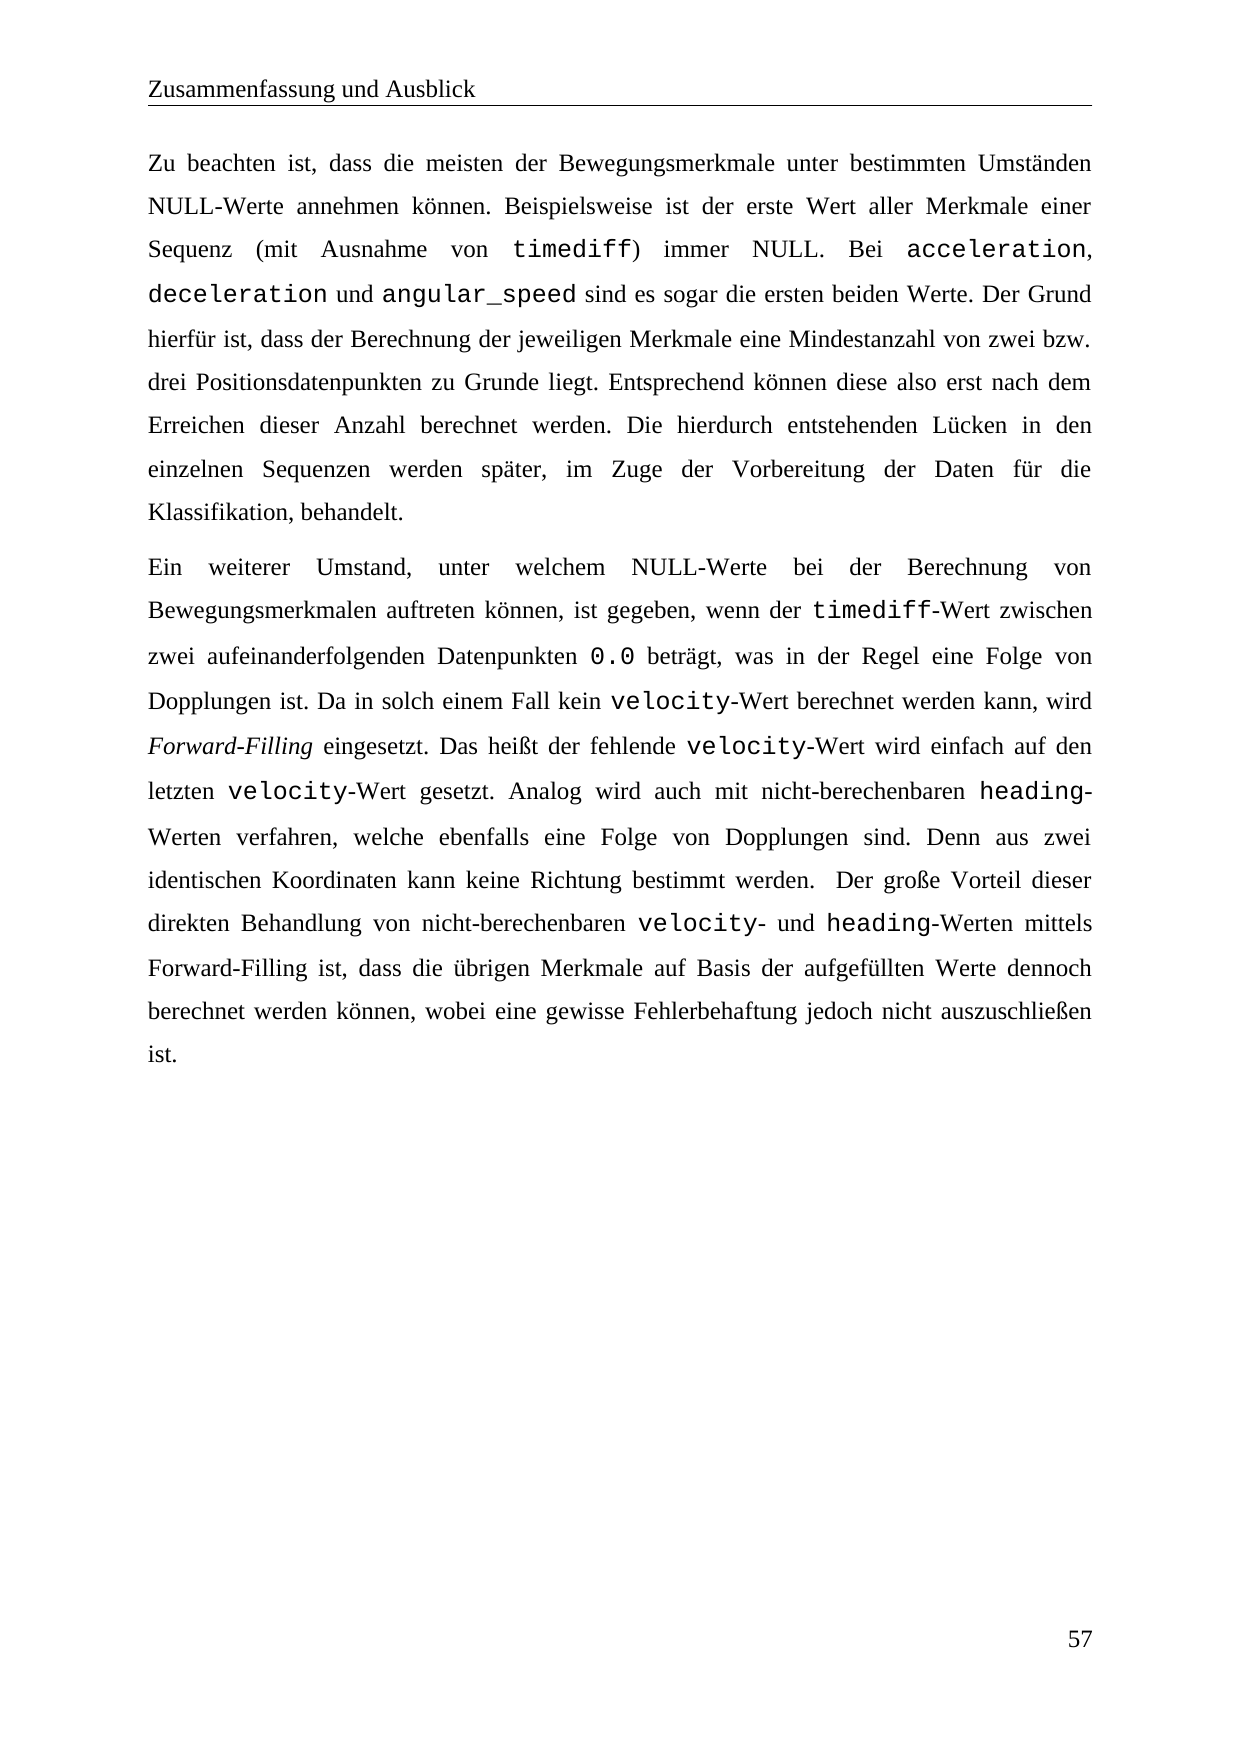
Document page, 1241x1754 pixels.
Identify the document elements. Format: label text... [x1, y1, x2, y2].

text Zu beachten ist, dass die meisten der Bewegungsmerkmale unter bestimmten Umständen NULL-Werte annehmen können. Beispielsweise ist der erste Wert aller Merkmale einer Sequenz (mit Ausnahme von timediff) immer NULL. Bei acceleration, deceleration und angular_speed sind es sogar die ersten beiden Werte. Der Grund hierfür ist, dass der Berechnung der jeweiligen Merkmale eine Mindestanzahl von zwei bzw. drei Positionsdatenpunkten zu Grunde liegt. Entsprechend können diese also erst nach dem Erreichen dieser Anzahl berechnet werden. Die hierdurch entstehenden Lücken in den einzelnen Sequenzen werden später, im Zuge der Vorbereitung der Daten für die Klassifikation, behandelt. [148, 148, 1092, 526]
text Ein weiterer Umstand, unter welchem NULL-Werte bei der Berechnung von Bewegungsmerkmalen auftreten können, ist gegeben, wenn der timediff-Wert zwischen zwei aufeinanderfolgenden Datenpunkten 0.0 beträgt, was in der Regel eine Folge von Dopplungen ist. Da in solch einem Fall kein velocity-Wert berechnet werden kann, wird Forward-Filling eingesetzt. Das heißt der fehlende velocity-Wert wird einfach auf den letzten velocity-Wert gesetzt. Analog wird auch mit nicht-berechenbaren heading-Werten verfahren, welche ebenfalls eine Folge von Dopplungen sind. Denn aus zwei identischen Koordinaten kann keine Richtung bestimmt werden. Der große Vorteil dieser direkten Behandlung von nicht-berechenbaren velocity- und heading-Werten mittels Forward-Filling ist, dass die übrigen Merkmale auf Basis der aufgefüllten Werte dennoch berechnet werden können, wobei eine gewisse Fehlerbehaftung jedoch nicht auszuschließen ist. [148, 552, 1092, 1068]
